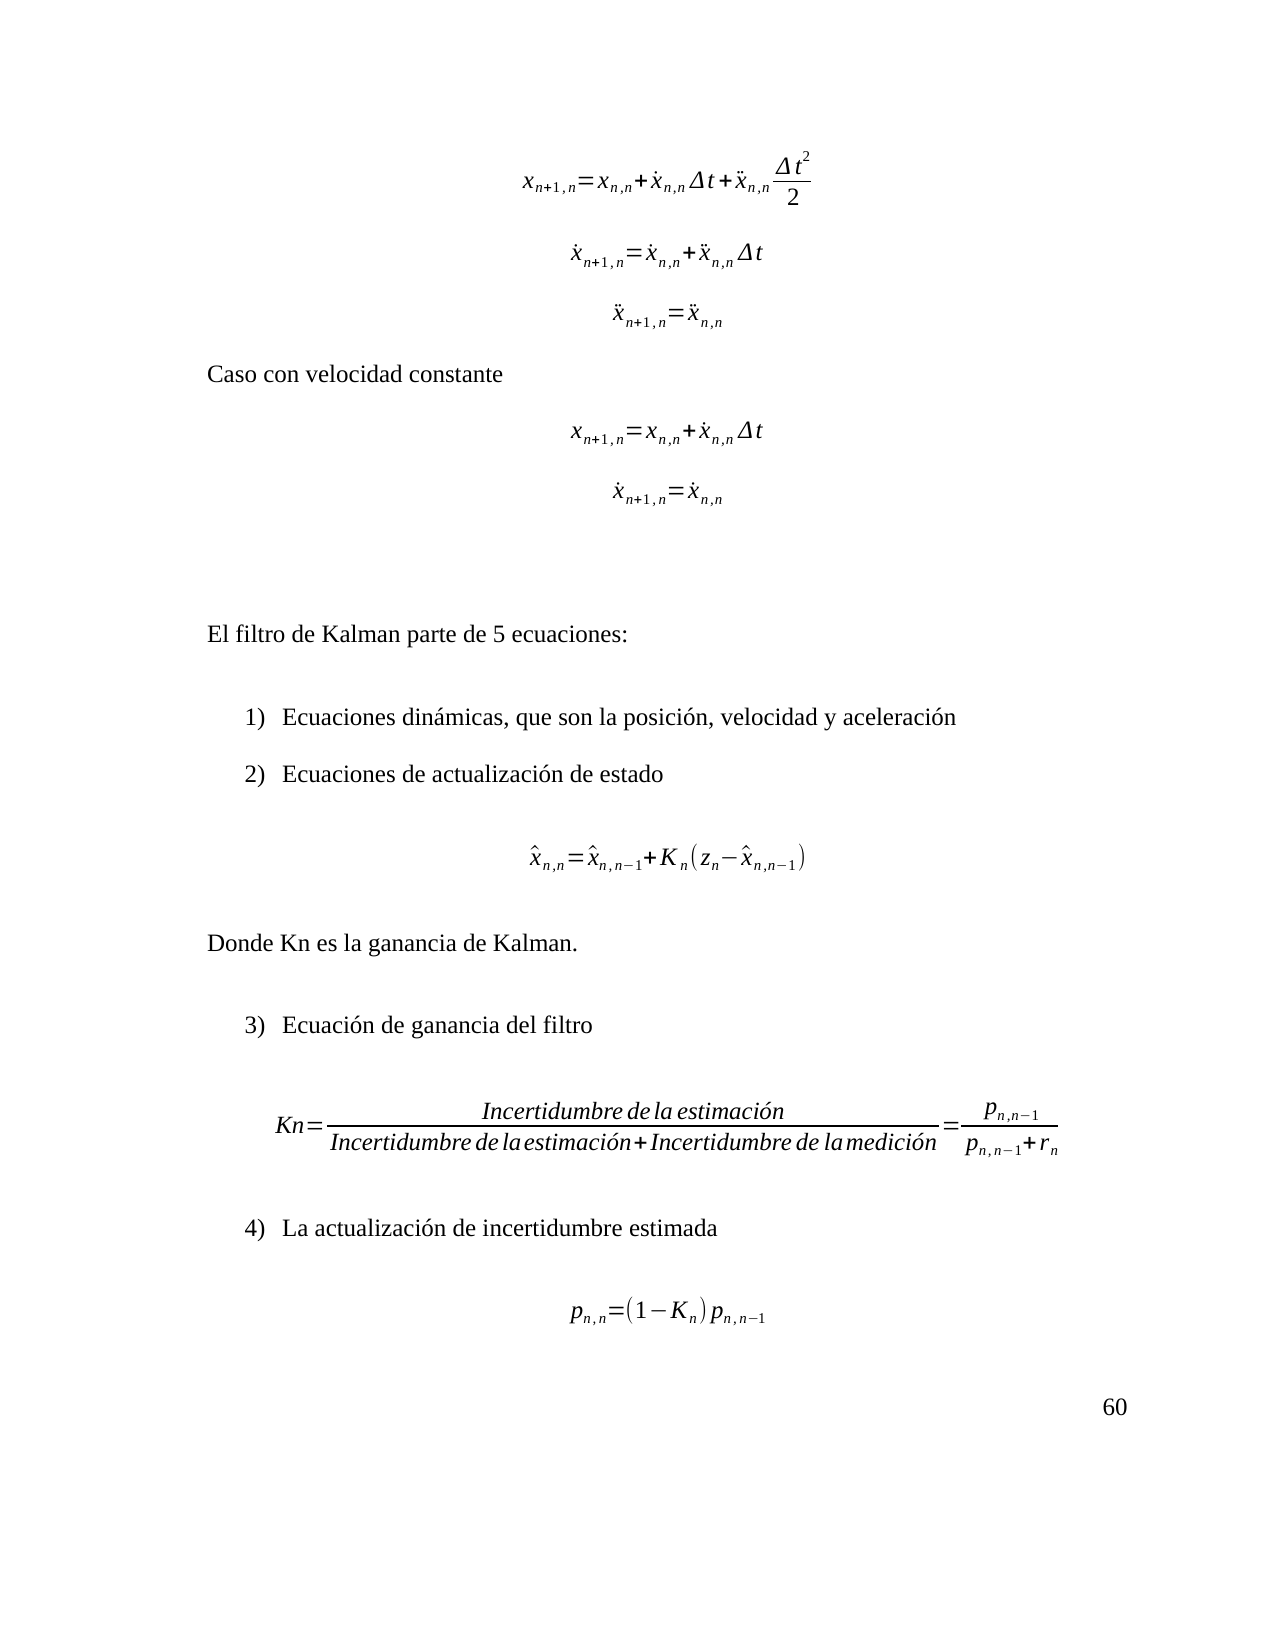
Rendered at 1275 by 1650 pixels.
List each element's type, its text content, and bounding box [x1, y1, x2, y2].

list Ecuaciones dinámicas, que son la posición, velocidad y aceleración [244, 702, 1127, 731]
list La actualización de incertidumbre estimada [244, 1213, 1127, 1241]
text El filtro de Kalman parte de 5 ecuaciones: [207, 619, 1127, 648]
text Donde Kn es la ganancia de Kalman. [207, 928, 1127, 956]
text Caso con velocidad constante [207, 359, 1127, 388]
list Ecuaciones de actualización de estado [244, 759, 1127, 788]
list Ecuación de ganancia del filtro [244, 1010, 1127, 1039]
